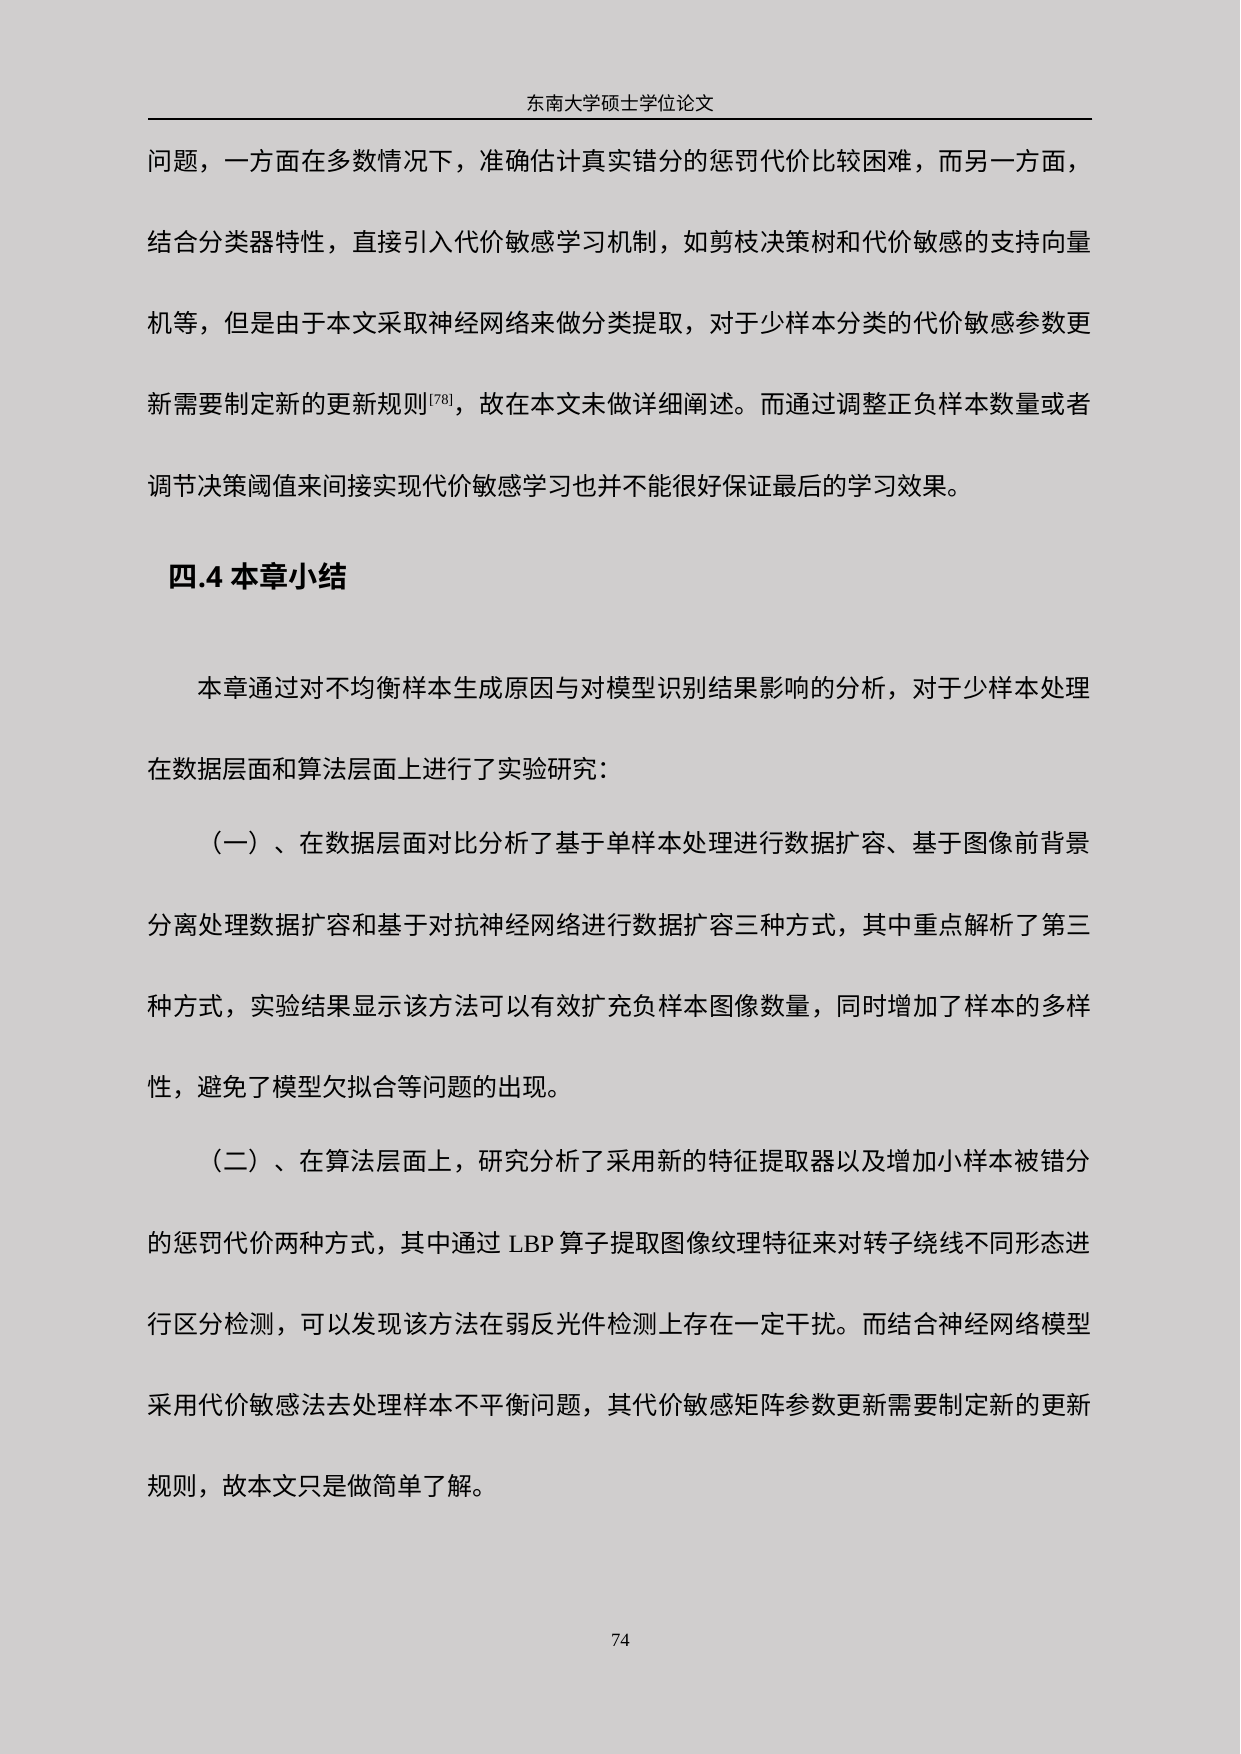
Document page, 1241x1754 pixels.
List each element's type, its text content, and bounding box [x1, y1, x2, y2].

text （一）、在数据层面对比分析了基于单样本处理进行数据扩容、基于图像前背景分离处理数据扩容和基于对抗神经网络进行数据扩容三种方式，其中重点解析了第三种方式，实验结果显示该方法可以有效扩充负样本图像数量，同时增加了样本的多样性，避免了模型欠拟合等问题的出现。 [148, 809, 1092, 1118]
text 本章通过对不均衡样本生成原因与对模型识别结果影响的分析，对于少样本处理在数据层面和算法层面上进行了实验研究： [148, 654, 1092, 801]
text （二）、在算法层面上，研究分析了采用新的特征提取器以及增加小样本被错分的惩罚代价两种方式，其中通过LBP算子提取图像纹理特征来对转子绕线不同形态进行区分检测，可以发现该方法在弱反光件检测上存在一定干扰。而结合神经网络模型采用代价敏感法去处理样本不平衡问题，其代价敏感矩阵参数更新需要制定新的更新规则，故本文只是做简单了解。 [148, 1127, 1092, 1517]
text 本章小结 [148, 542, 1092, 607]
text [148, 127, 1092, 517]
